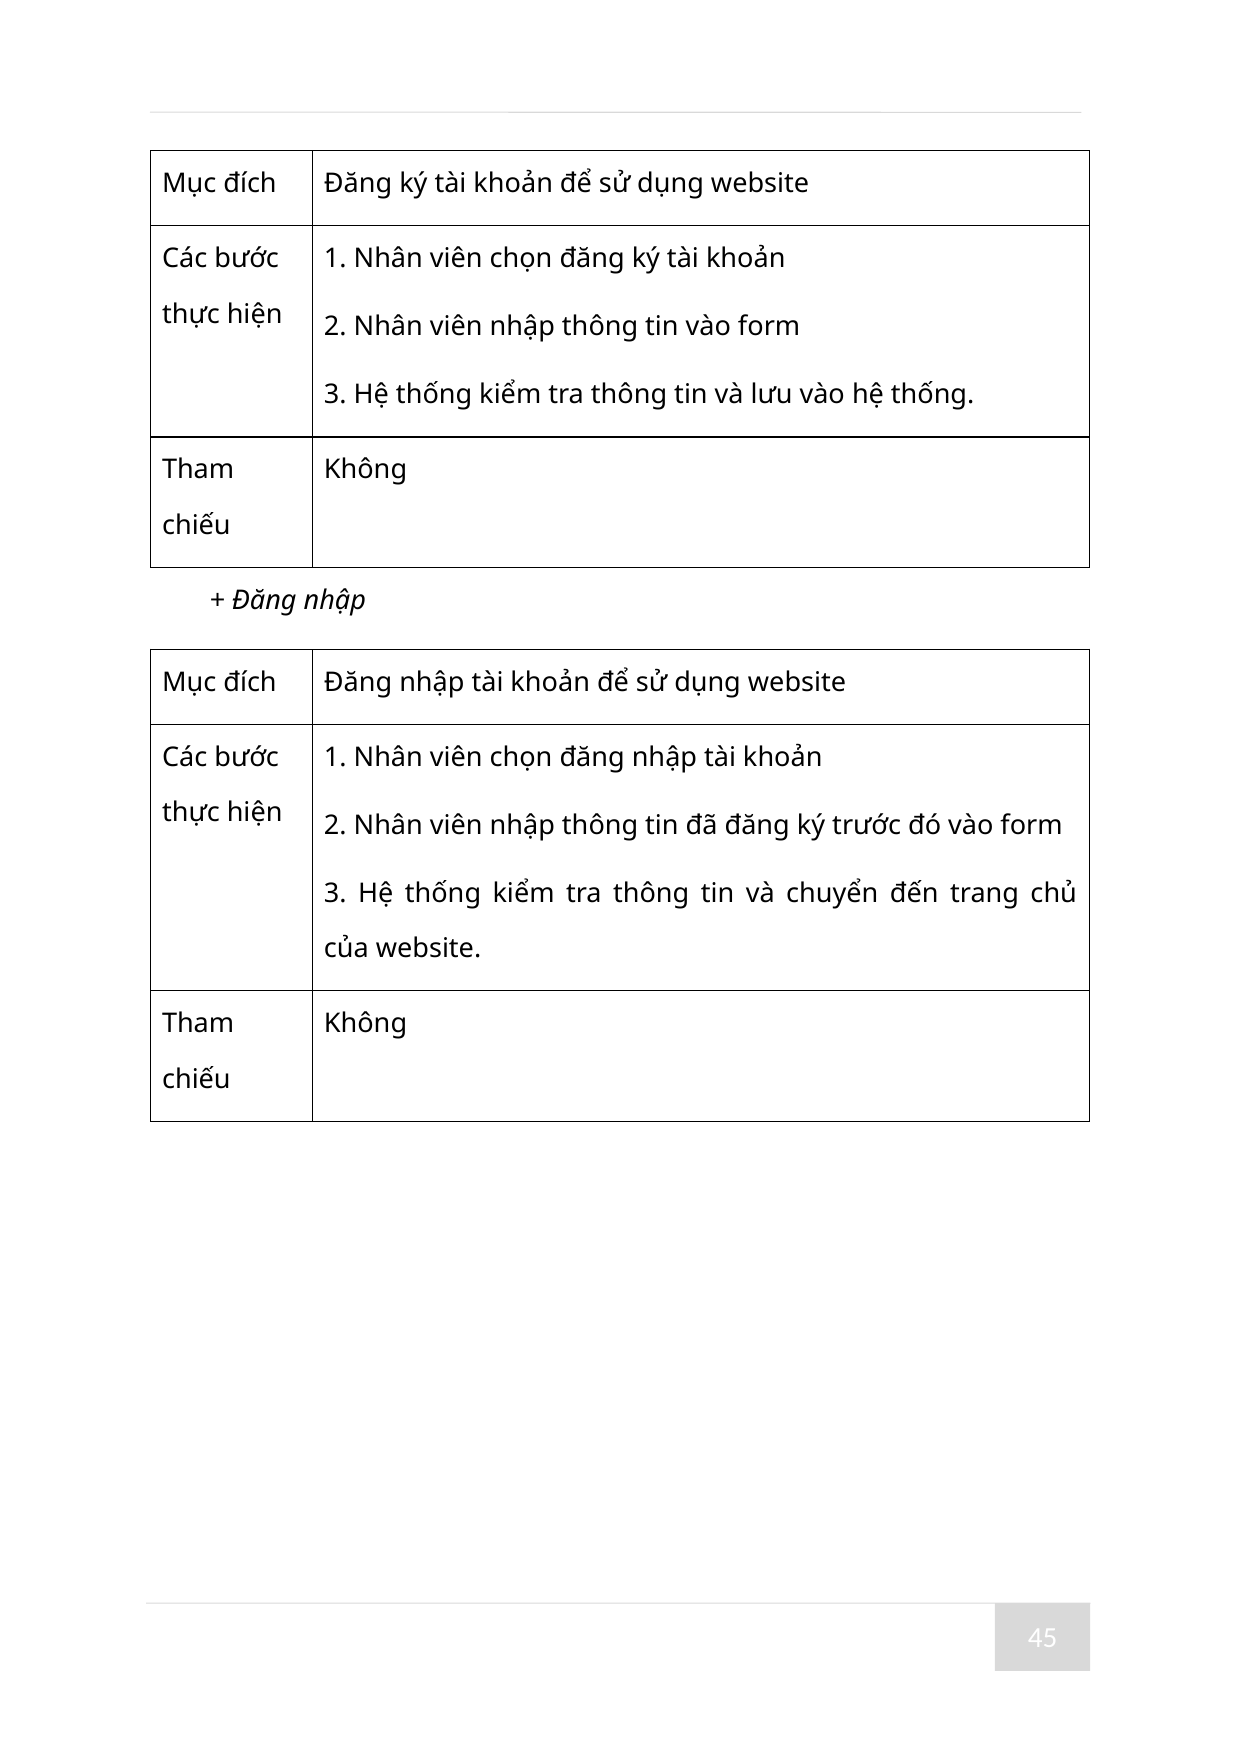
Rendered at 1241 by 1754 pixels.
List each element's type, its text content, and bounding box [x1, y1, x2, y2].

table_cell 1. Nhân viên chọn đăng ký tài khoản 2. Nhân viên nhập thông tin vào form 3. Hệ thống kiểm tra thông tin và lưu vào hệ thống. [313, 226, 1089, 436]
table_header Đăng ký tài khoản để sử dụng website [313, 151, 1089, 225]
table_header Đăng nhập tài khoản để sử dụng website [313, 650, 1089, 724]
table_cell Không [313, 438, 1089, 567]
table_header Mục đích [151, 151, 312, 225]
table_cell Tham chiếu [151, 438, 312, 567]
table_cell Các bước thực hiện [151, 725, 312, 990]
table_cell Các bước thực hiện [151, 226, 312, 436]
table_header Mục đích [151, 650, 312, 724]
table_cell 1. Nhân viên chọn đăng nhập tài khoản 2. Nhân viên nhập thông tin đã đăng ký trước đó vào form 3. Hệ thống kiểm tra thông tin và chuyển đến trang chủ của website. [313, 725, 1089, 990]
table_cell Tham chiếu [151, 991, 312, 1121]
text + Đăng nhập [150, 581, 1090, 618]
table_cell Không [313, 991, 1089, 1121]
